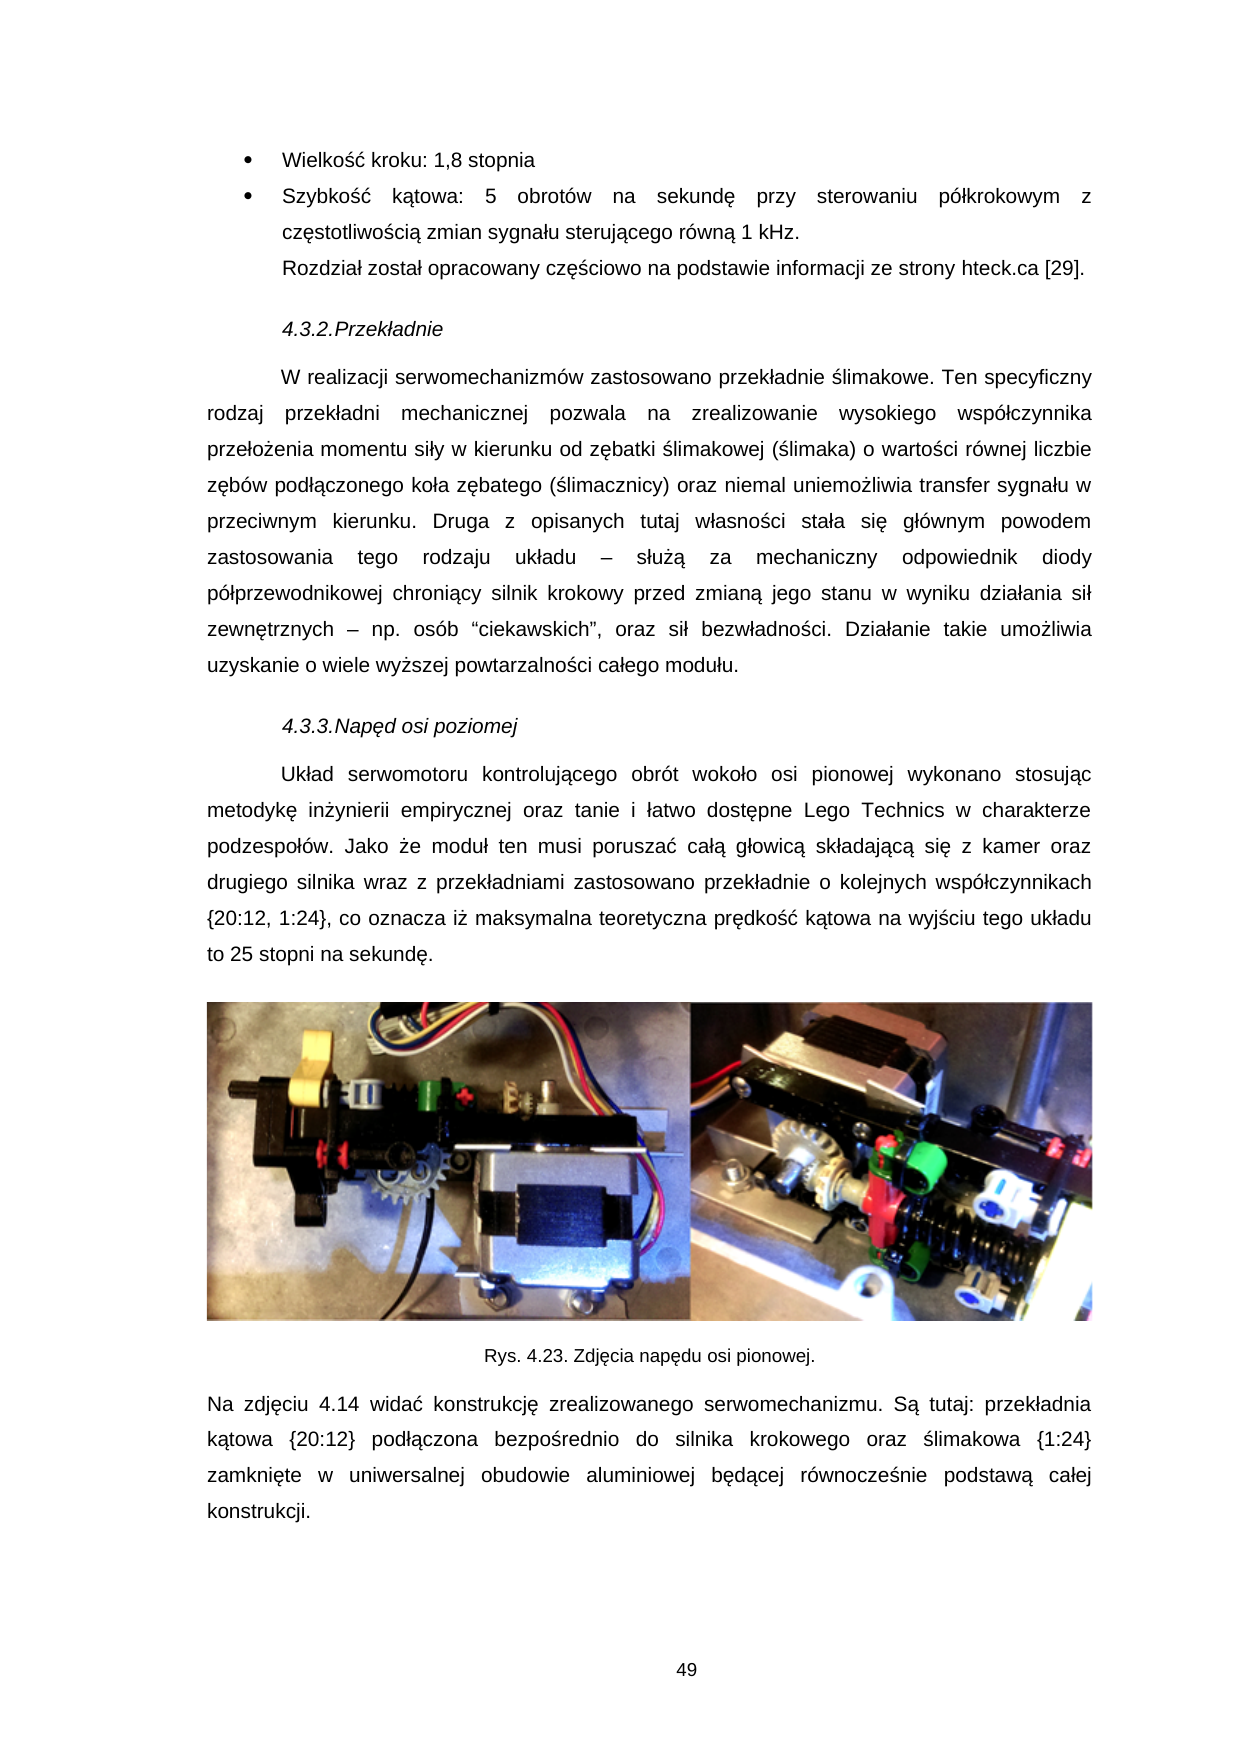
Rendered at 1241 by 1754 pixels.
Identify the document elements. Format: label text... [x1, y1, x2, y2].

subtitle Napęd osi poziomej [282, 713, 1092, 737]
text W realizacji serwomechanizmów zastosowano przekładnie ślimakowe. Ten specyficzny rodzaj przekładni mechanicznej pozwala na zrealizowanie wysokiego współczynnika przełożenia momentu siły w kierunku od zębatki ślimakowej (ślimaka) o wartości równej liczbie zębów podłączonego koła zębatego (ślimacznicy) oraz niemal uniemożliwia transfer sygnału w przeciwnym kierunku. Druga z opisanych tutaj własności stała się głównym powodem zastosowania tego rodzaju układu – służą za mechaniczny odpowiednik diody półprzewodnikowej chroniący silnik krokowy przed zmianą jego stanu w wyniku działania sił zewnętrznych – np. osób “ciekawskich”, oraz sił bezwładności. Działanie takie umożliwia uzyskanie o wiele wyższej powtarzalności całego modułu. [207, 365, 1092, 677]
list Wielkość kroku: 1,8 stopnia [244, 148, 1092, 172]
text Układ serwomotoru kontrolującego obrót wokoło osi pionowej wykonano stosując metodykę inżynierii empirycznej oraz tanie i łatwo dostępne Lego Technics w charakterze podzespołów. Jako że moduł ten musi poruszać całą głowicą składającą się z kamer oraz drugiego silnika wraz z przekładniami zastosowano przekładnie o kolejnych współczynnikach {20:12, 1:24}, co oznacza iż maksymalna teoretyczna prędkość kątowa na wyjściu tego układu to 25 stopni na sekundę. [207, 762, 1092, 966]
list Szybkość kątowa: 5 obrotów na sekundę przy sterowaniu półkrokowym z częstotliwością zmian sygnału sterującego równą 1 kHz. [244, 184, 1092, 244]
text Na zdjęciu 4.14 widać konstrukcję zrealizowanego serwomechanizmu. Są tutaj: przekładnia kątowa {20:12} podłączona bezpośrednio do silnika krokowego oraz ślimakowa {1:24} zamknięte w uniwersalnej obudowie aluminiowej będącej równocześnie podstawą całej konstrukcji. [207, 1391, 1092, 1523]
text Rys. 4.23. Zdjęcia napędu osi pionowej. [207, 1345, 1092, 1366]
picture [206, 1002, 1093, 1321]
subtitle Przekładnie [282, 317, 1092, 341]
text Rozdział został opracowany częściowo na podstawie informacji ze strony hteck.ca [29]. [282, 256, 1092, 280]
